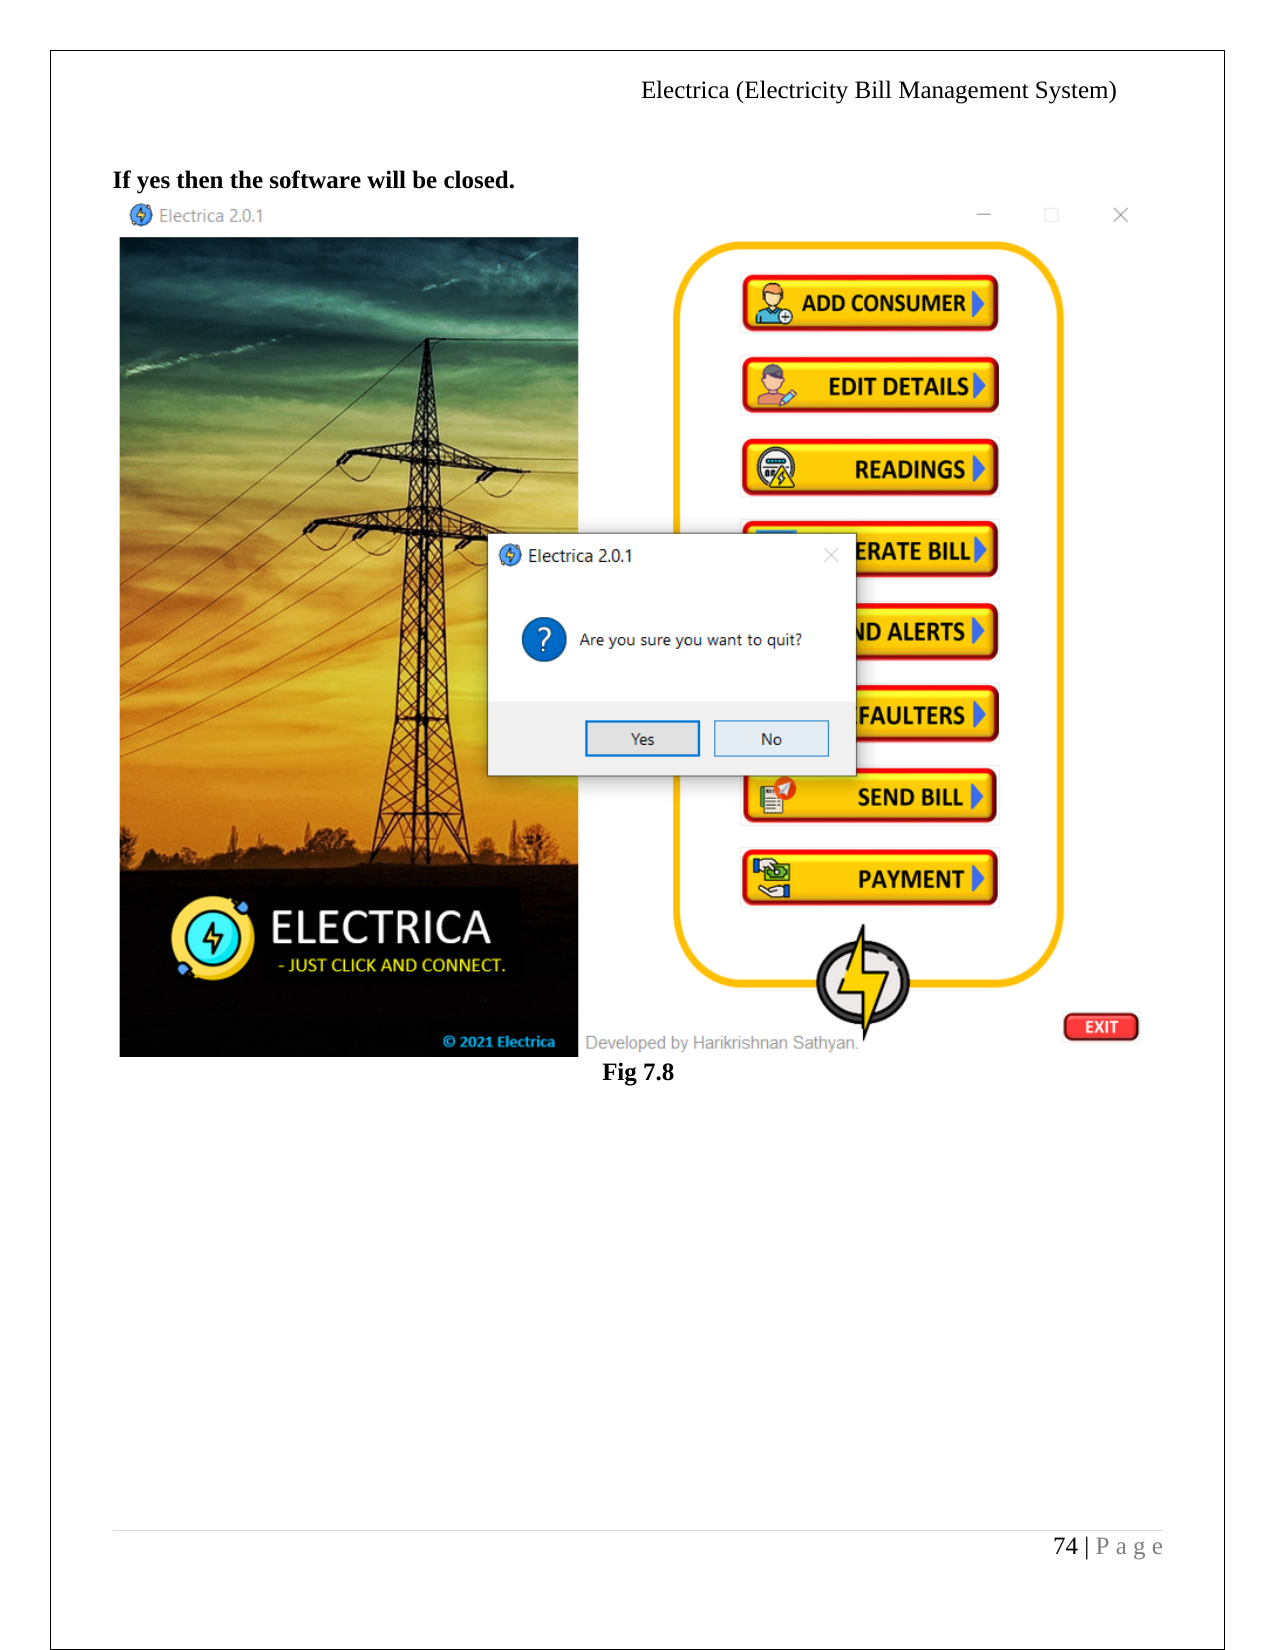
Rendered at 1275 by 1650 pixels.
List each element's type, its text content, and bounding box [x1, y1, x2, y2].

picture [119, 196, 1156, 1057]
text If yes then the software will be closed. [112, 165, 1163, 194]
